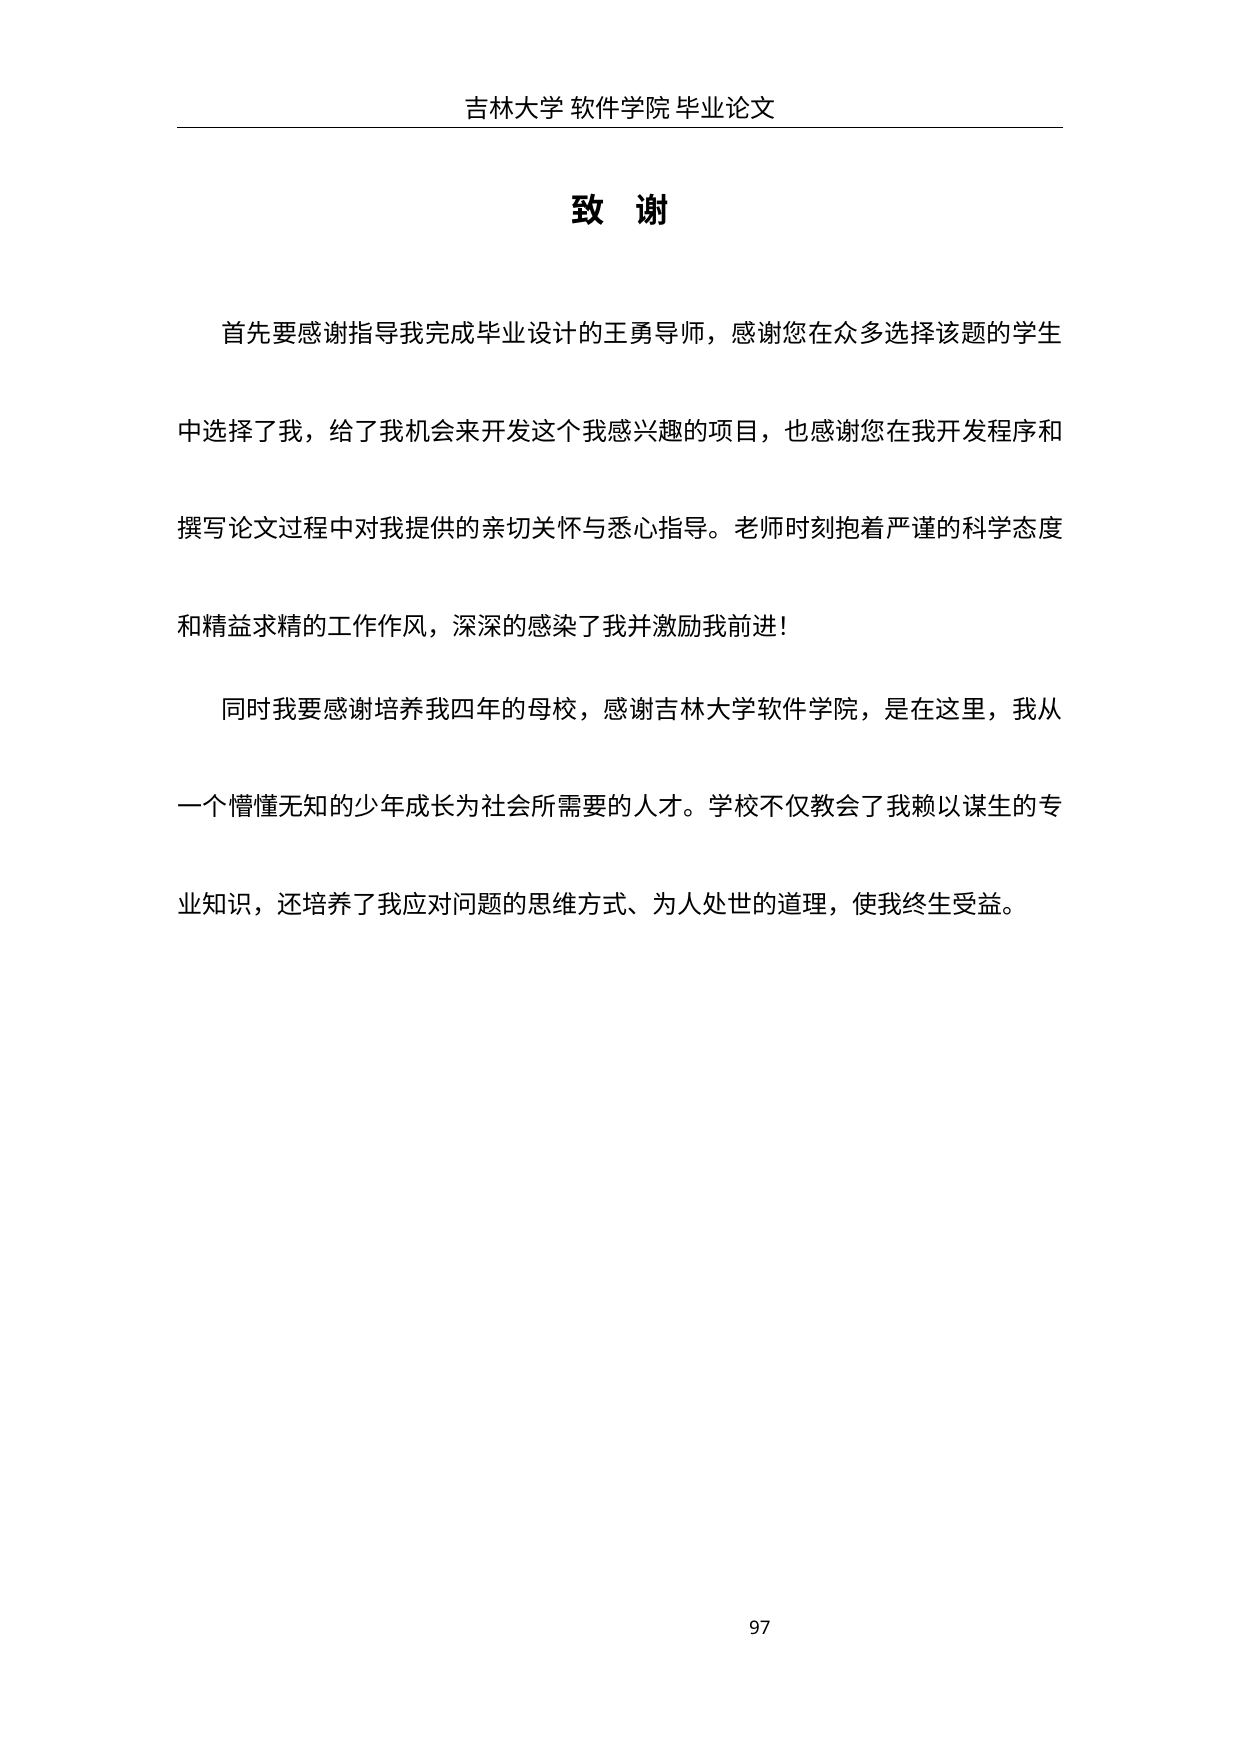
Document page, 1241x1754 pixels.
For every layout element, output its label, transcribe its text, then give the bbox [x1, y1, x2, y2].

text 同时我要感谢培养我四年的母校，感谢吉林大学软件学院，是在这里，我从一个懵懂无知的少年成长为社会所需要的人才。学校不仅教会了我赖以谋生的专业知识，还培养了我应对问题的思维方式、为人处世的道理，使我终生受益。 [177, 675, 1063, 935]
text 首先要感谢指导我完成毕业设计的王勇导师，感谢您在众多选择该题的学生中选择了我，给了我机会来开发这个我感兴趣的项目，也感谢您在我开发程序和撰写论文过程中对我提供的亲切关怀与悉心指导。老师时刻抱着严谨的科学态度和精益求精的工作作风，深深的感染了我并激励我前进！ [177, 299, 1063, 657]
subtitle 致 谢 [177, 176, 1063, 241]
